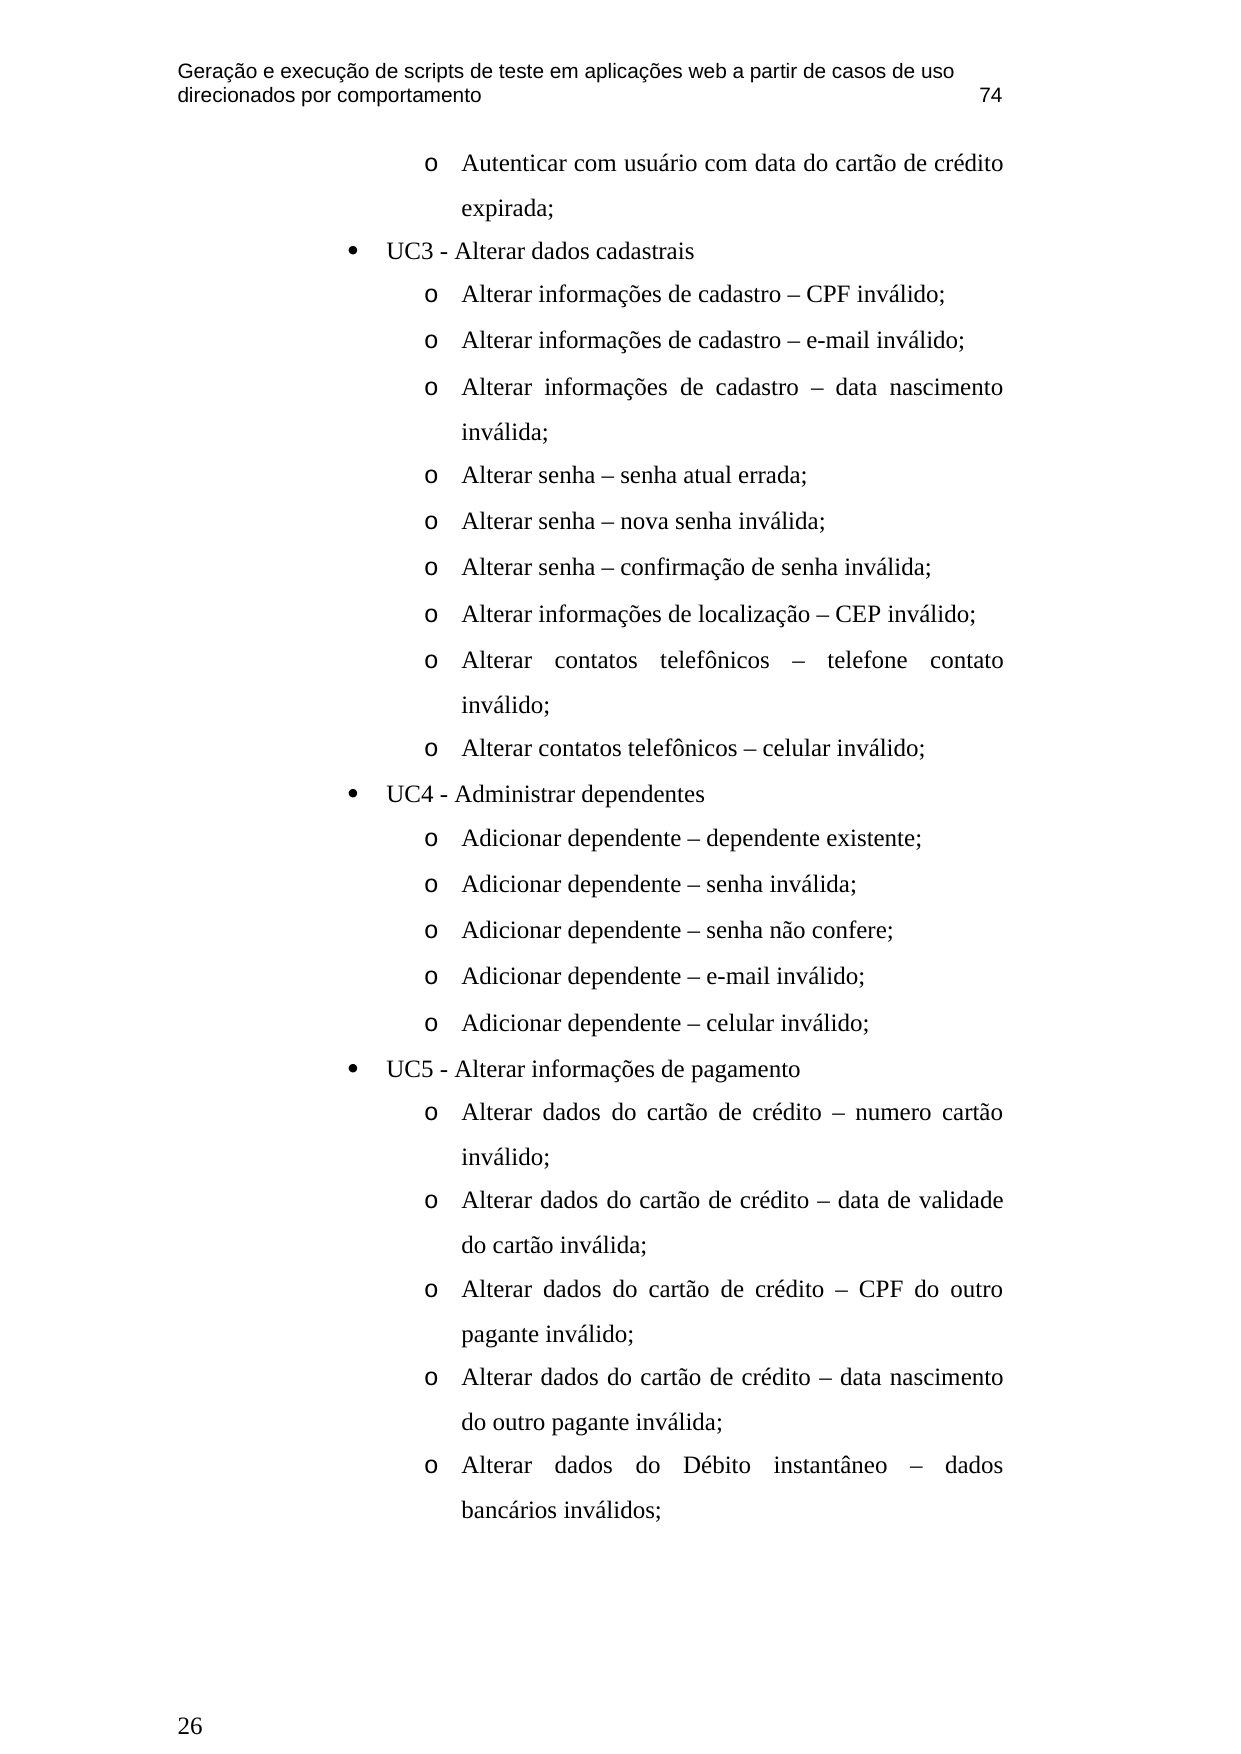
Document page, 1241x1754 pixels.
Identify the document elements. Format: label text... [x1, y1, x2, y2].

list Alterar informações de cadastro – e-mail inválido; [424, 325, 1004, 356]
list Adicionar dependente – senha inválida; [424, 869, 1004, 900]
list Alterar dados do cartão de crédito – data nascimento do outro pagante inválida; [424, 1362, 1004, 1436]
list Alterar informações de cadastro – data nascimento inválida; [424, 372, 1004, 446]
list Alterar informações de cadastro – CPF inválido; [424, 279, 1004, 310]
list Adicionar dependente – celular inválido; [424, 1008, 1004, 1038]
list Alterar dados do Débito instantâneo – dados bancários inválidos; [424, 1450, 1004, 1524]
list Adicionar dependente – e-mail inválido; [424, 961, 1004, 992]
list Alterar contatos telefônicos – celular inválido; [424, 733, 1004, 764]
list Alterar senha – confirmação de senha inválida; [424, 552, 1004, 583]
list Autenticar com usuário com data do cartão de crédito expirada; [424, 148, 1004, 222]
list Alterar senha – nova senha inválida; [424, 506, 1004, 537]
list Alterar senha – senha atual errada; [424, 460, 1004, 491]
list Alterar dados do cartão de crédito – CPF do outro pagante inválido; [424, 1274, 1004, 1348]
list Alterar dados do cartão de crédito – data de validade do cartão inválida; [424, 1185, 1004, 1259]
list Alterar contatos telefônicos – telefone contato inválido; [424, 645, 1004, 719]
list UC3 - Alterar dados cadastrais [349, 236, 1004, 265]
list Adicionar dependente – senha não confere; [424, 915, 1004, 946]
list Alterar informações de localização – CEP inválido; [424, 599, 1004, 629]
list UC5 - Alterar informações de pagamento [349, 1054, 1004, 1083]
list Alterar dados do cartão de crédito – numero cartão inválido; [424, 1097, 1004, 1171]
list UC4 - Administrar dependentes [349, 779, 1004, 808]
list Adicionar dependente – dependente existente; [424, 823, 1004, 853]
